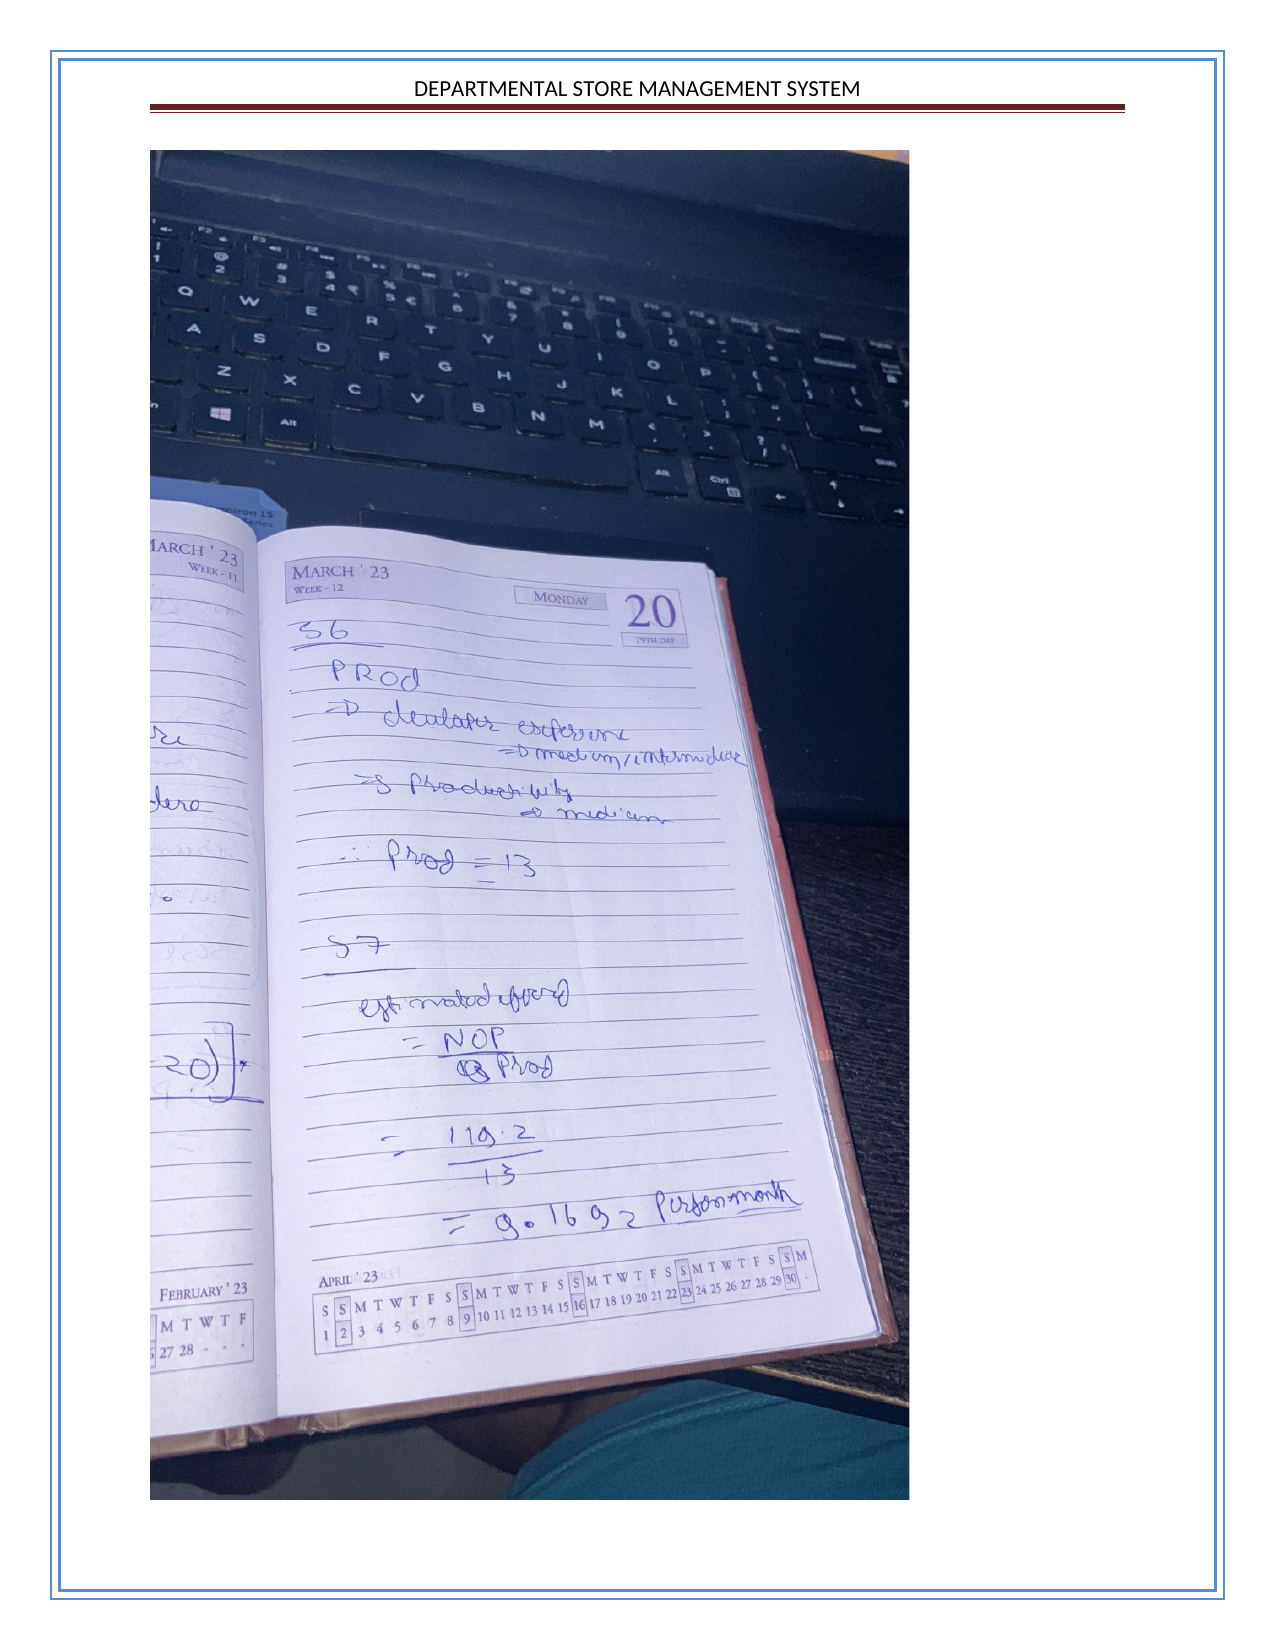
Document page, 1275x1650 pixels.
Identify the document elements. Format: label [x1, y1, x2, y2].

picture [150, 150, 910, 1500]
